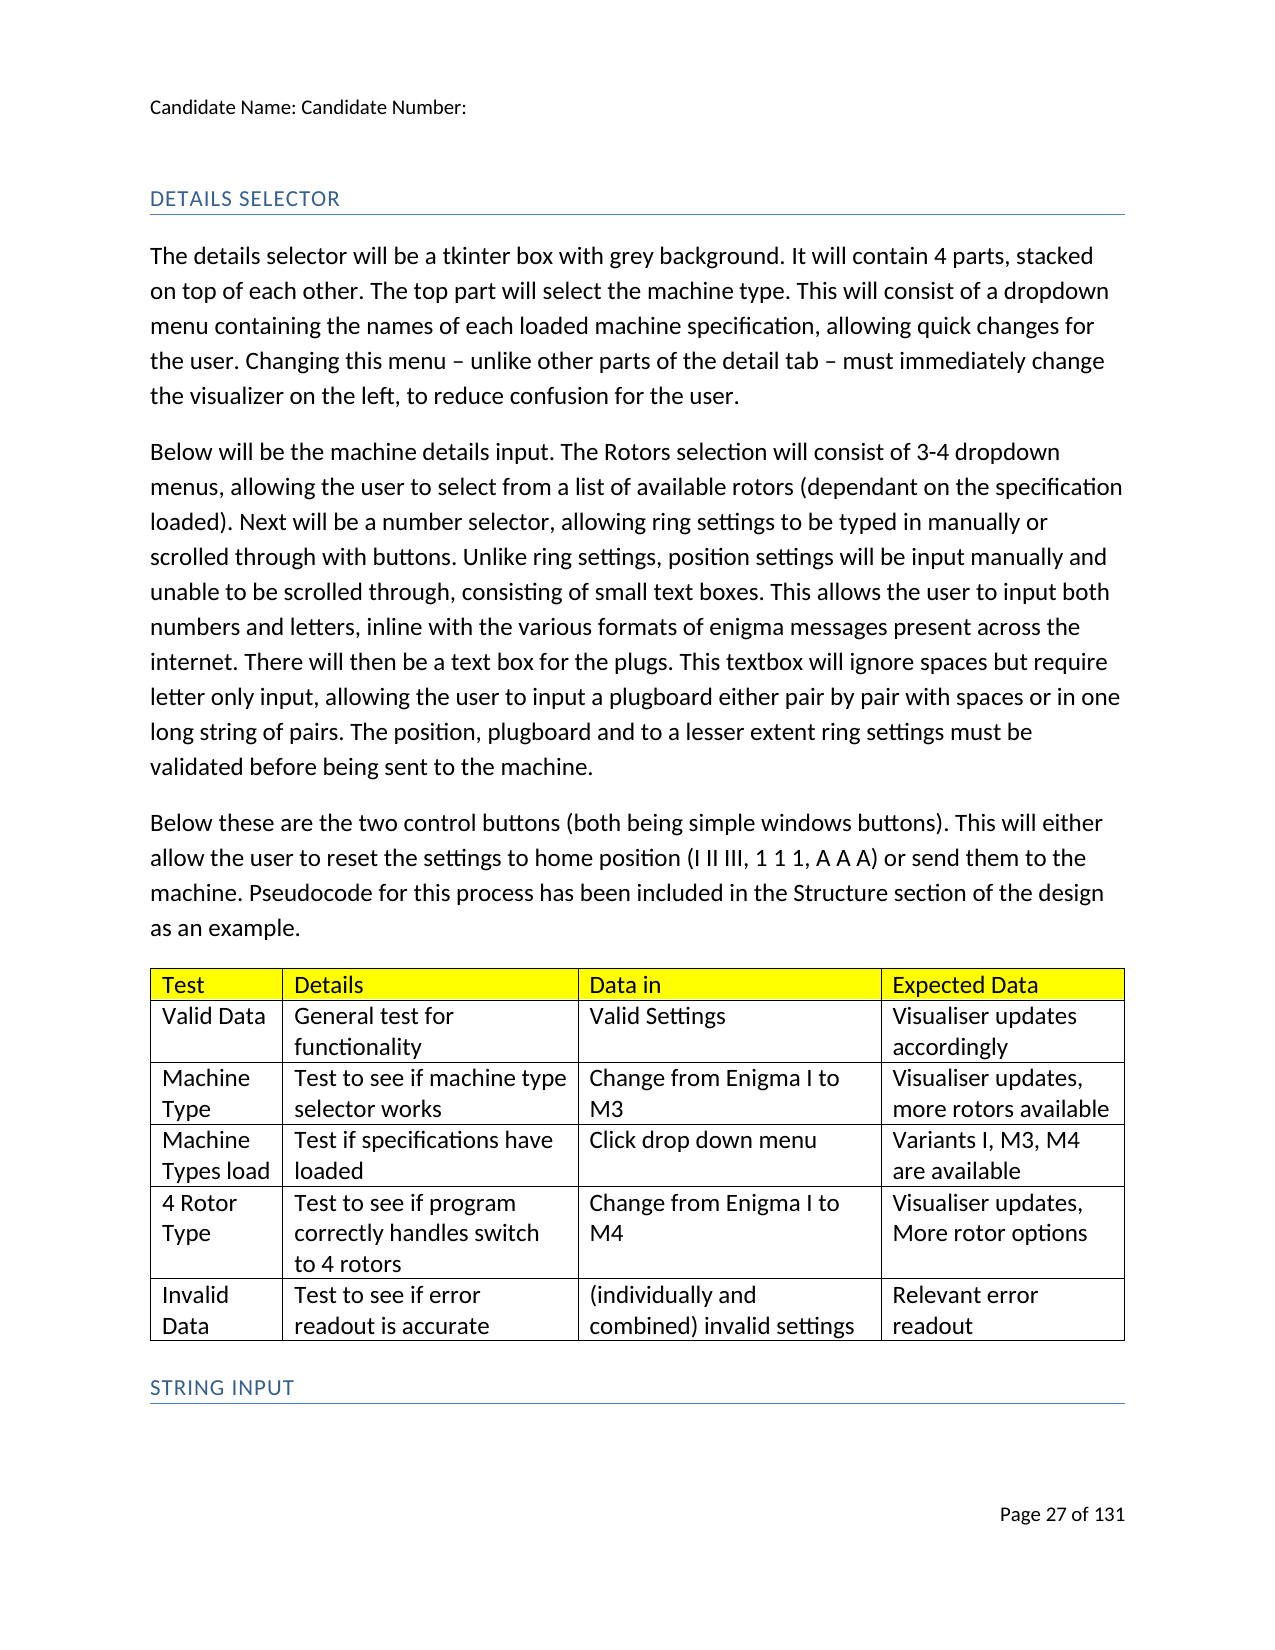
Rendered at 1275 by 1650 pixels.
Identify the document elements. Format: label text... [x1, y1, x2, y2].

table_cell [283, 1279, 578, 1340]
text Below will be the machine details input. The Rotors selection will consist of 3-4 dropdown menus, allowing the user to select from a list of available rotors (dependant on the specification loaded). Next will be a number selector, allowing ring settings to be typed in manually or scrolled through with buttons. Unlike ring settings, position settings will be input manually and unable to be scrolled through, consisting of small text boxes. This allows the user to input both numbers and letters, inline with the various formats of enigma messages present across the internet. There will then be a text box for the plugs. This textbox will ignore spaces but require letter only input, allowing the user to input a plugboard either pair by pair with spaces or in one long string of pairs. The position, plugboard and to a lesser extent ring settings must be validated before being sent to the machine. [150, 436, 1125, 782]
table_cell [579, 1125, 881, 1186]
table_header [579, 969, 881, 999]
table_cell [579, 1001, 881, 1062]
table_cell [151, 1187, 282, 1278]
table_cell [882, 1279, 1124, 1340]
text The details selector will be a tkinter box with grey background. It will contain 4 parts, stacked on top of each other. The top part will select the machine type. This will consist of a dropdown menu containing the names of each loaded machine specification, allowing quick changes for the user. Changing this menu – unlike other parts of the detail tab – must immediately change the visualizer on the left, to reduce confusion for the user. [150, 240, 1125, 411]
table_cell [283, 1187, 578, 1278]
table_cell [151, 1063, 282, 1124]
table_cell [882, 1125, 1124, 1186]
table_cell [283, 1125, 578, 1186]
text Below these are the two control buttons (both being simple windows buttons). This will either allow the user to reset the settings to home position (I II III, 1 1 1, A A A) or send them to the machine. Pseudocode for this process has been included in the Structure section of the design as an example. [150, 807, 1125, 943]
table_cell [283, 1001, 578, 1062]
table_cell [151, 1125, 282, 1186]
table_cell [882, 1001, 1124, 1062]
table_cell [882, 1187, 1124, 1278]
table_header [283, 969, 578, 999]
subtitle Details Selector [150, 184, 1125, 214]
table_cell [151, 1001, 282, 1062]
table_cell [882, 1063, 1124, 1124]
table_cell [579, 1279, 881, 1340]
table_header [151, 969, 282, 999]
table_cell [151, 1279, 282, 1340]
subtitle String Input [150, 1373, 1125, 1403]
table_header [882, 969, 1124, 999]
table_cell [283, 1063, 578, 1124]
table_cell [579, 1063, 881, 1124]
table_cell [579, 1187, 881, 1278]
